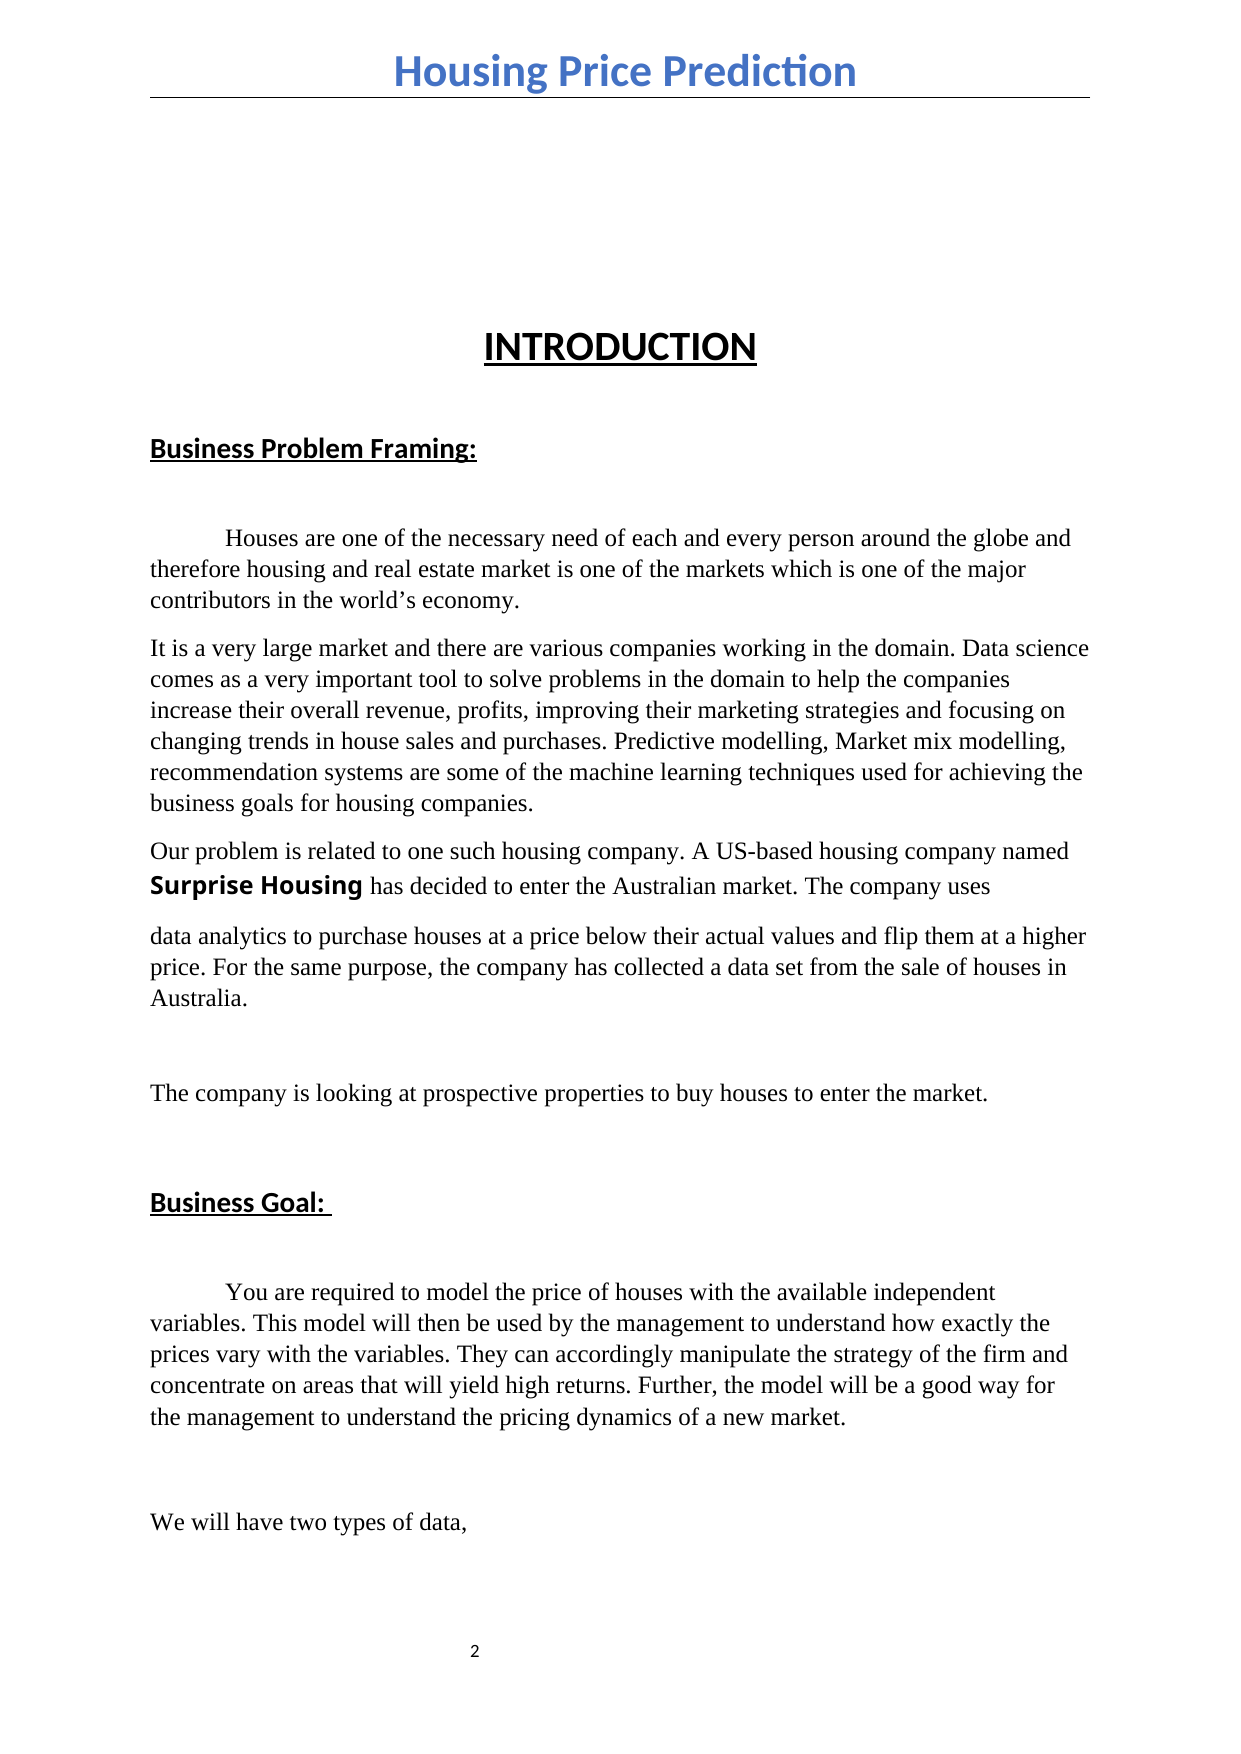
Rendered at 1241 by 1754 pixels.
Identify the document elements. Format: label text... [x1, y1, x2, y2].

text It is a very large market and there are various companies working in the domain. Data science comes as a very important tool to solve problems in the domain to help the companies increase their overall revenue, profits, improving their marketing strategies and focusing on changing trends in house sales and purchases. Predictive modelling, Market mix modelling, recommendation systems are some of the machine learning techniques used for achieving the business goals for housing companies. [150, 633, 1090, 817]
text data analytics to purchase houses at a price below their actual values and flip them at a higher price. For the same purpose, the company has collected a data set from the sale of houses in Australia. [150, 921, 1090, 1012]
list INTRODUCTION [150, 320, 1090, 371]
list Business Goal: [150, 1184, 1090, 1219]
text You are required to model the price of houses with the available independent variables. This model will then be used by the management to understand how exactly the prices vary with the variables. They can accordingly manipulate the strategy of the firm and concentrate on areas that will yield high returns. Further, the model will be a good way for the management to understand the pricing dynamics of a new market. [150, 1277, 1090, 1430]
text Our problem is related to one such housing company. A US-based housing company named Surprise Housing has decided to enter the Australian market. The company uses [150, 836, 1090, 902]
text The company is looking at prospective properties to buy houses to enter the market. [150, 1078, 1090, 1107]
list Business Problem Framing: [150, 430, 1090, 465]
text Houses are one of the necessary need of each and every person around the globe and therefore housing and real estate market is one of the markets which is one of the major contributors in the world’s economy. [150, 523, 1090, 614]
text We will have two types of data, [150, 1507, 1090, 1536]
